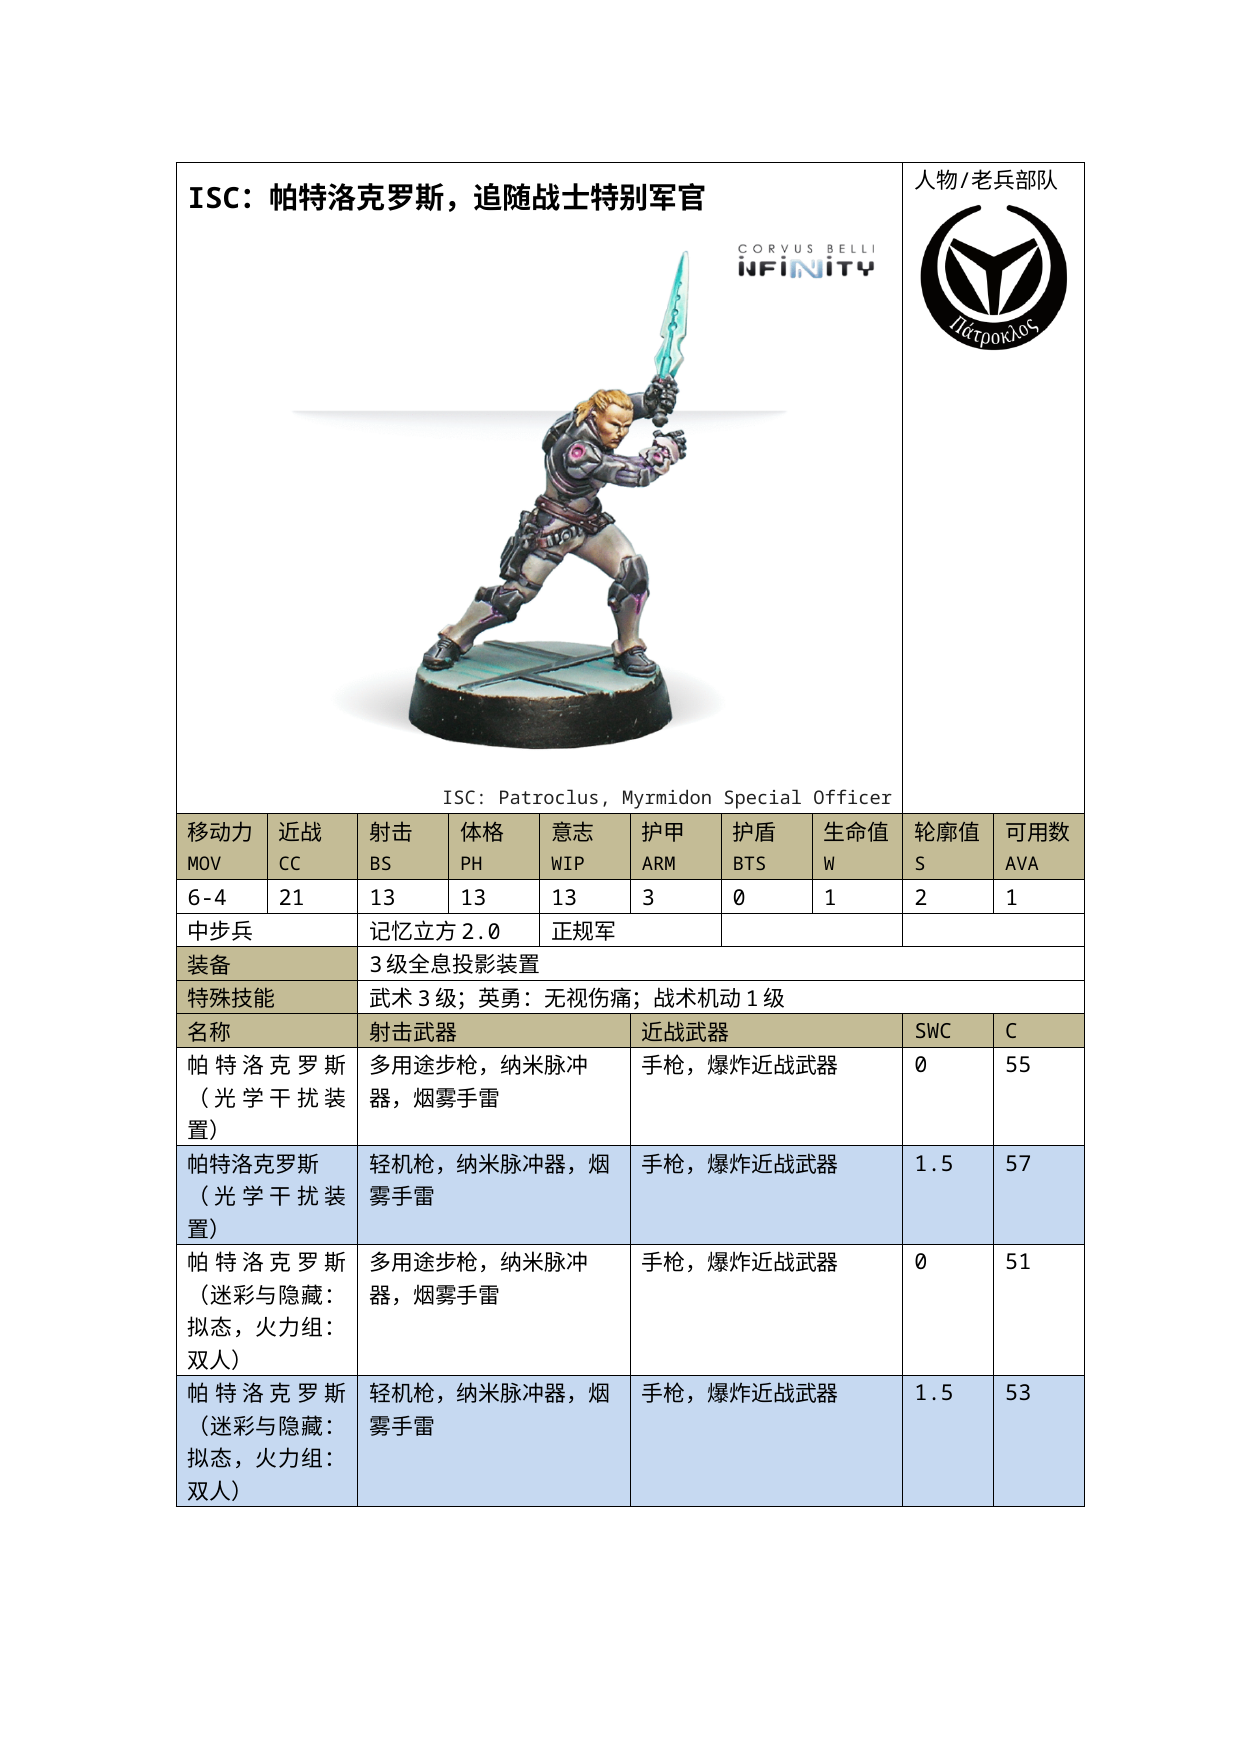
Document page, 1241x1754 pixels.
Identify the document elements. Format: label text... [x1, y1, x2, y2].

table_cell 轻机枪，纳米脉冲器，烟雾手雷 [358, 1146, 630, 1244]
table_cell 护甲 ARM [631, 814, 721, 879]
table_cell 手枪，爆炸近战武器 [631, 1245, 902, 1375]
table_cell 1 [994, 880, 1084, 913]
table_cell 53 [994, 1376, 1084, 1506]
table_cell 57 [994, 1146, 1084, 1244]
table_cell 射击 BS [358, 814, 448, 879]
table_cell 装备 [177, 947, 357, 980]
table_cell 护盾 BTS [722, 814, 812, 879]
table_cell 1.5 [903, 1146, 993, 1244]
table_cell 移动力 MOV [177, 814, 267, 879]
table_cell 近战 CC [268, 814, 357, 879]
table_cell 名称 [177, 1014, 357, 1047]
table_cell 手枪，爆炸近战武器 [631, 1048, 902, 1145]
table_cell 3级全息投影装置 [358, 947, 1084, 980]
table_cell 武术3级；英勇：无视伤痛；战术机动1级 [358, 981, 1084, 1013]
table_cell 13 [540, 880, 630, 913]
table_cell 0 [722, 880, 812, 913]
table_cell 21 [268, 880, 357, 913]
table_cell 帕特洛克罗斯（迷彩与隐藏：拟态，火力组：双人） [177, 1376, 357, 1506]
table_cell 0 [903, 1048, 993, 1145]
table_cell C [994, 1014, 1084, 1047]
table_cell 6-4 [177, 880, 267, 913]
picture [187, 241, 891, 768]
table_cell 手枪，爆炸近战武器 [631, 1376, 902, 1506]
table_cell 帕特洛克罗斯 （光学干扰装置） [177, 1146, 357, 1244]
table_cell 13 [449, 880, 539, 913]
table_cell 手枪，爆炸近战武器 [631, 1146, 902, 1244]
table_cell SWC [903, 1014, 993, 1047]
table_cell 轮廓值 S [903, 814, 993, 879]
table_cell 1 [813, 880, 902, 913]
table_cell 51 [994, 1245, 1084, 1375]
table_cell 多用途步枪，纳米脉冲器，烟雾手雷 [358, 1245, 630, 1375]
table_cell 正规军 [540, 914, 721, 946]
table_cell 射击武器 [358, 1014, 630, 1047]
table_cell 3 [631, 880, 721, 913]
table_cell 意志 WIP [540, 814, 630, 879]
table_header ISC：帕特洛克罗斯，追随战士特别军官 ISC: Patroclus, Myrmidon Special Officer [177, 163, 902, 813]
table_cell 可用数 AVA [994, 814, 1084, 879]
table_cell 1.5 [903, 1376, 993, 1506]
table_cell 2 [903, 880, 993, 913]
table_cell 记忆立方2.0 [358, 914, 539, 946]
table_header 人物/老兵部队 [903, 163, 1084, 813]
table_cell 55 [994, 1048, 1084, 1145]
table_cell 中步兵 [177, 914, 357, 946]
table_cell 近战武器 [631, 1014, 902, 1047]
picture [914, 202, 1073, 352]
table_cell 轻机枪，纳米脉冲器，烟雾手雷 [358, 1376, 630, 1506]
table_cell 帕特洛克罗斯（迷彩与隐藏：拟态，火力组：双人） [177, 1245, 357, 1375]
table_cell 0 [903, 1245, 993, 1375]
table_cell 体格 PH [449, 814, 539, 879]
table_cell 多用途步枪，纳米脉冲器，烟雾手雷 [358, 1048, 630, 1145]
table_cell [903, 914, 1084, 946]
table_cell 特殊技能 [177, 981, 357, 1013]
table_cell 13 [358, 880, 448, 913]
table_cell 帕特洛克罗斯（光学干扰装置） [177, 1048, 357, 1145]
table_cell 生命值 W [813, 814, 902, 879]
table_cell [722, 914, 902, 946]
